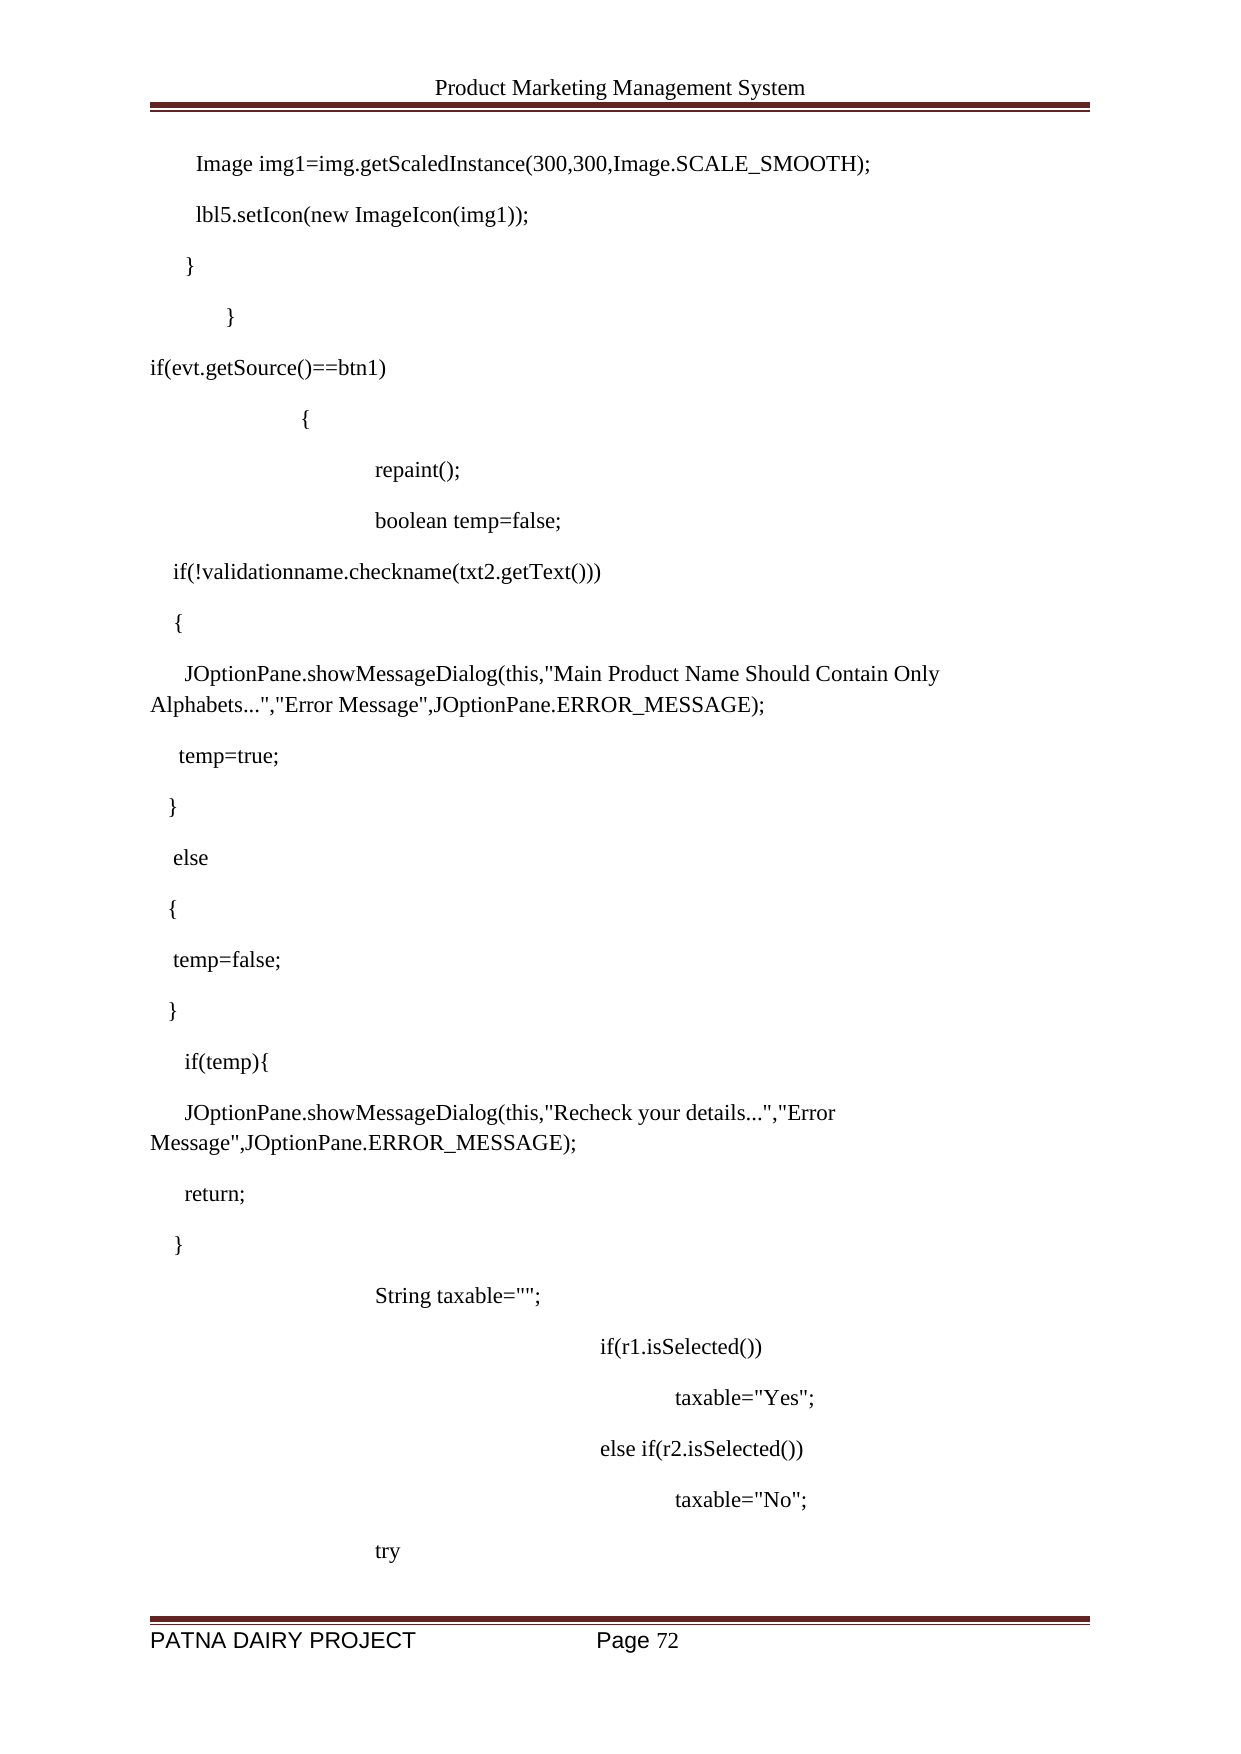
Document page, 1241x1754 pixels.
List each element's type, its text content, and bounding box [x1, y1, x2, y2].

text return; [150, 1180, 1090, 1207]
text Image img1=img.getScaledInstance(300,300,Image.SCALE_SMOOTH); [150, 150, 1090, 176]
text if(!validationname.checkname(txt2.getText())) [150, 558, 1090, 585]
text JOptionPane.showMessageDialog(this,"Main Product Name Should Contain Only Alphabets...","Error Message",JOptionPane.ERROR_MESSAGE); [150, 660, 1090, 717]
text temp=false; [150, 946, 1090, 972]
text } [150, 793, 1090, 819]
text boolean temp=false; [150, 507, 1090, 534]
text { [150, 405, 1090, 432]
text taxable="No"; [150, 1486, 1090, 1513]
text } [150, 252, 1090, 278]
text else [150, 844, 1090, 870]
text { [150, 895, 1090, 921]
text } [150, 1231, 1090, 1258]
text JOptionPane.showMessageDialog(this,"Recheck your details...","Error Message",JOptionPane.ERROR_MESSAGE); [150, 1099, 1090, 1156]
text { [150, 609, 1090, 636]
text if(r1.isSelected()) [150, 1333, 1090, 1360]
text try [150, 1537, 1090, 1564]
text else if(r2.isSelected()) [150, 1435, 1090, 1462]
text repaint(); [150, 456, 1090, 483]
text lbl5.setIcon(new ImageIcon(img1)); [150, 201, 1090, 227]
text } [150, 997, 1090, 1023]
text if(temp){ [150, 1048, 1090, 1074]
text taxable="Yes"; [150, 1384, 1090, 1411]
text if(evt.getSource()==btn1) [150, 354, 1090, 381]
text temp=true; [150, 742, 1090, 768]
text } [150, 303, 1090, 329]
text String taxable=""; [150, 1282, 1090, 1309]
